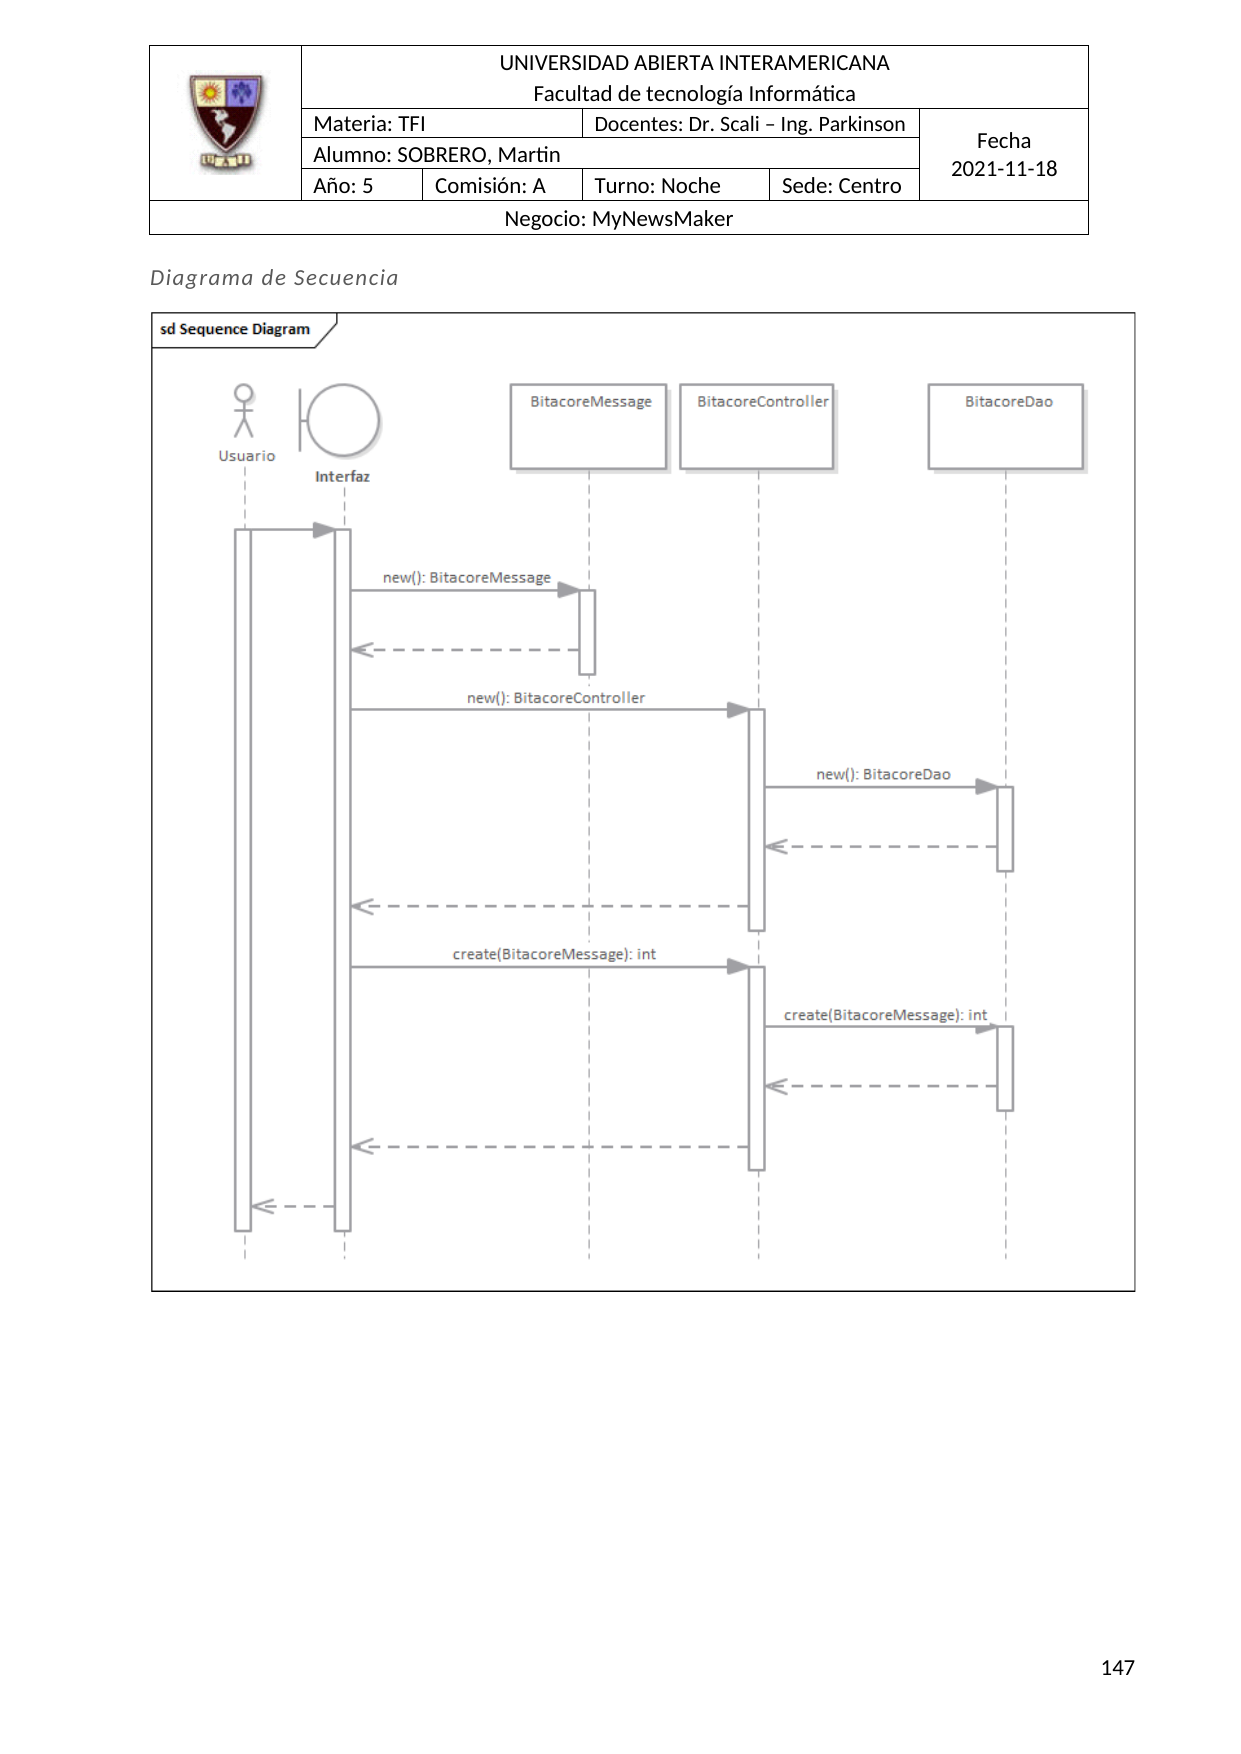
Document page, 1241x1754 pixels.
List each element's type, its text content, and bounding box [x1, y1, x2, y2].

picture [175, 67, 276, 180]
subtitle Diagrama de Secuencia [150, 263, 1135, 291]
picture [150, 311, 1136, 1292]
